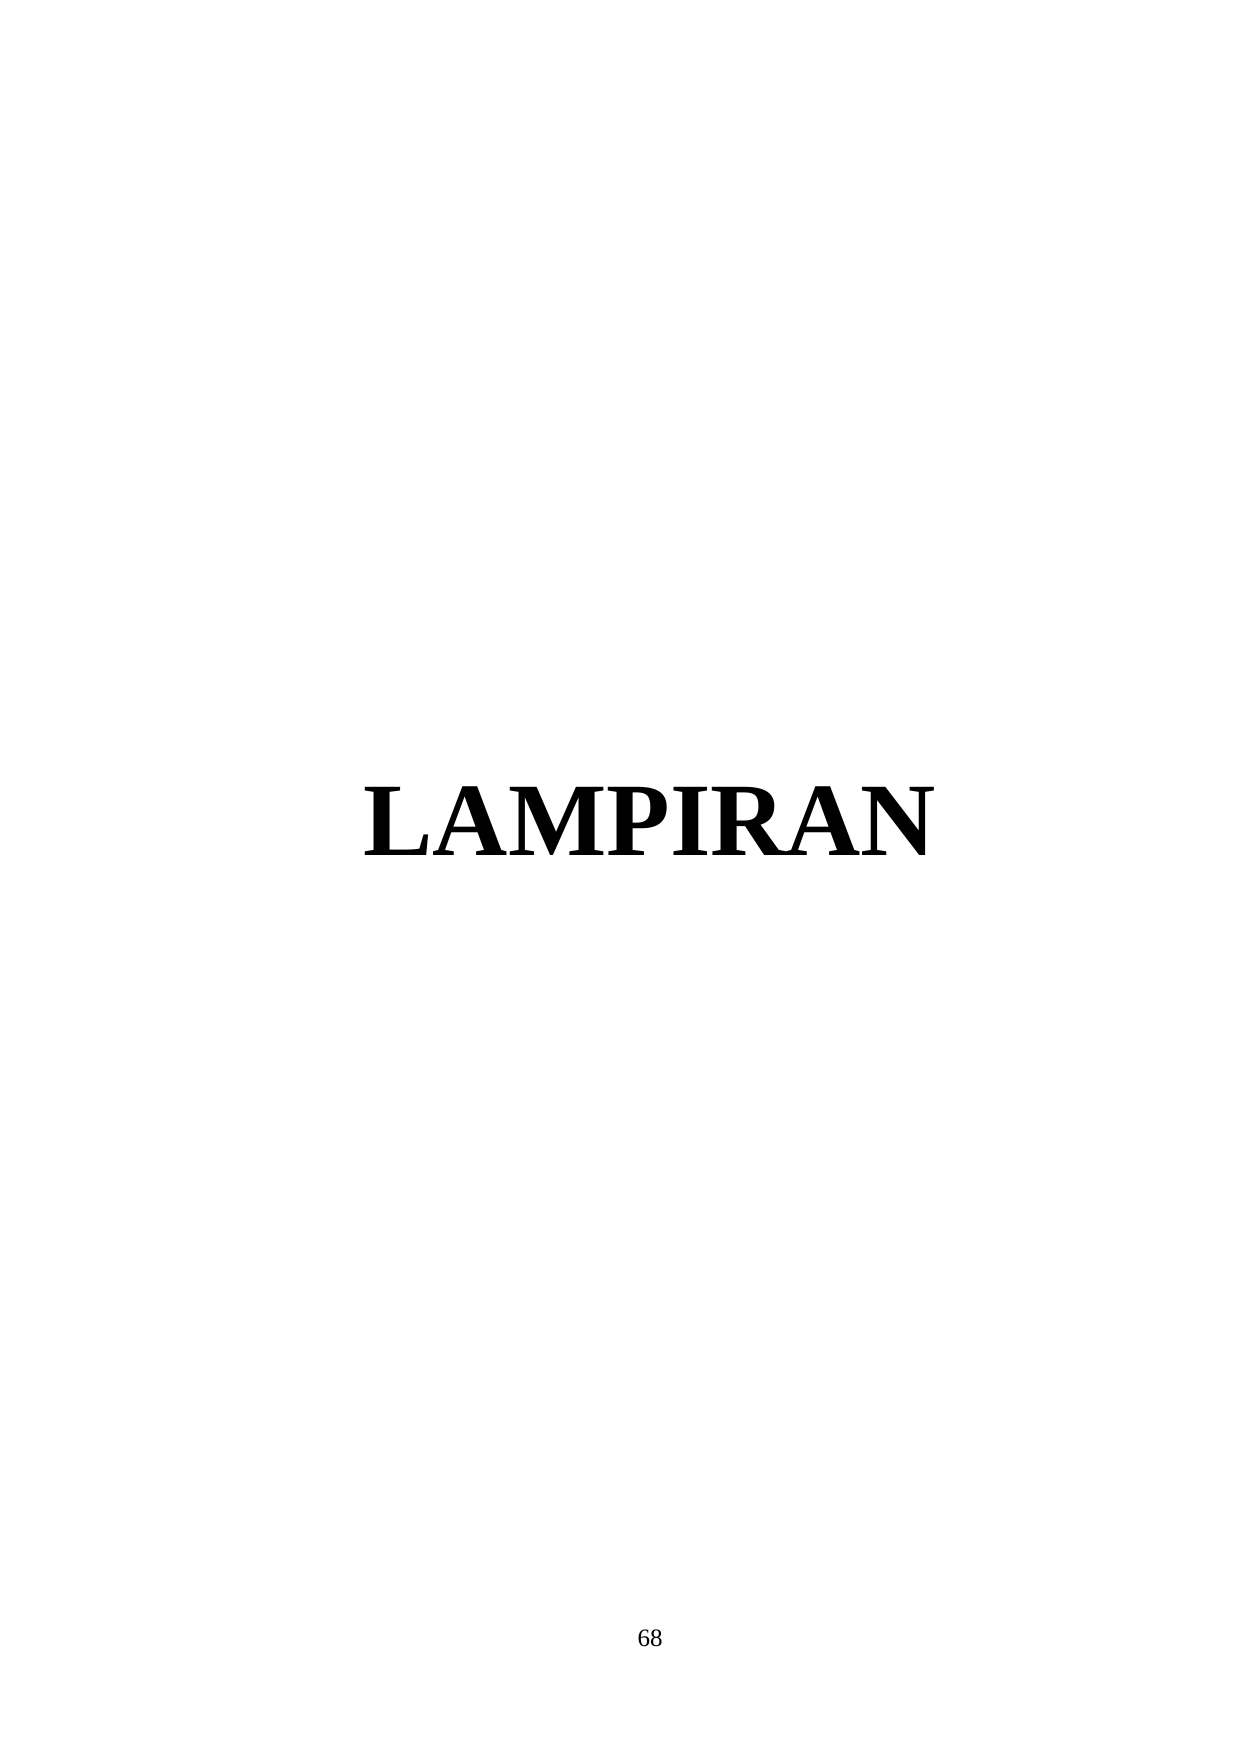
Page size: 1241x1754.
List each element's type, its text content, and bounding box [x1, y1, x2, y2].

subtitle LAMPIRAN [236, 758, 1063, 878]
